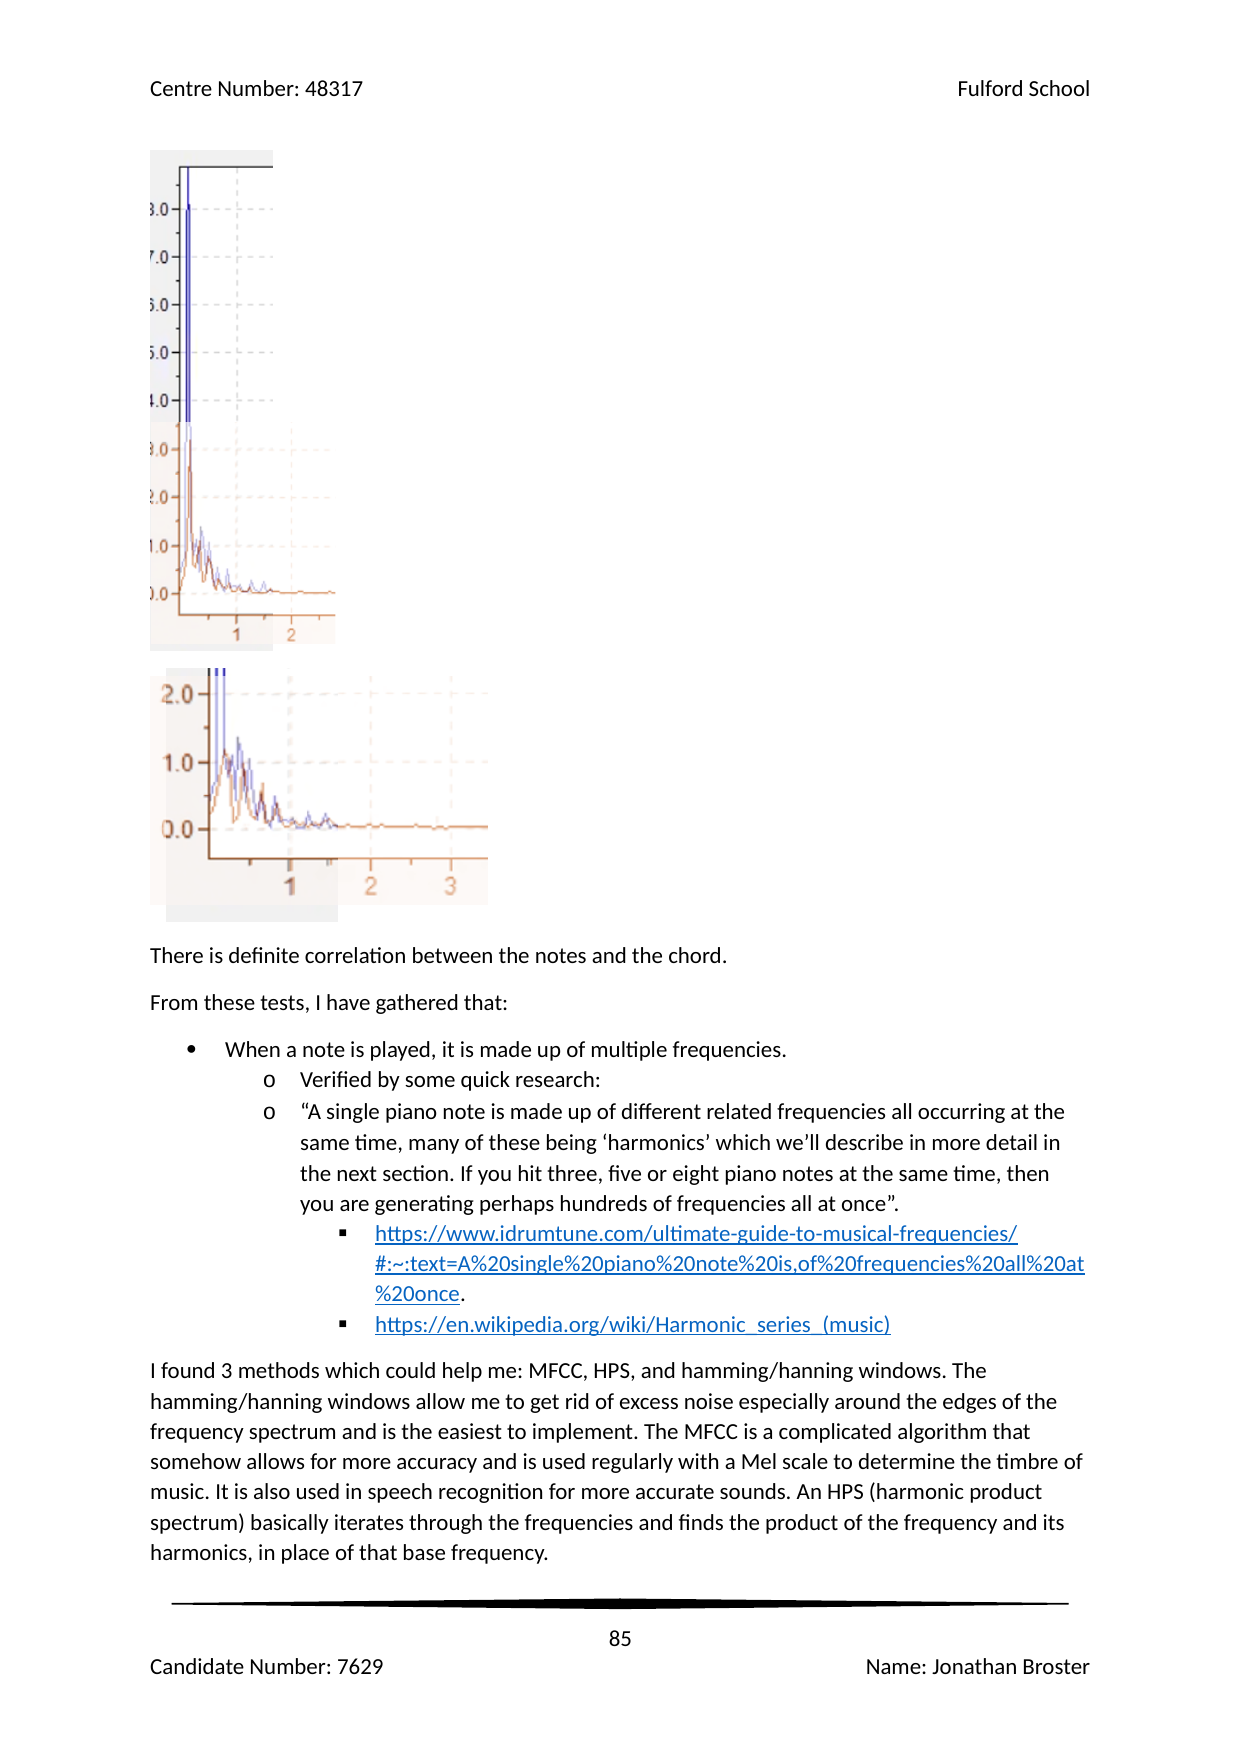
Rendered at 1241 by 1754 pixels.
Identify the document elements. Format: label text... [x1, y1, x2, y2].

list When a note is played, it is made up of multiple frequencies. [187, 1035, 1090, 1063]
list https://en.wikipedia.org/wiki/Harmonic_series_(music) [337, 1310, 1090, 1338]
list Verified by some quick research: [262, 1066, 1090, 1095]
picture [150, 668, 513, 923]
list https://www.idrumtune.com/ultimate-guide-to-musical-frequencies/#:~:text=A%20single%20piano%20note%20is,of%20frequencies%20all%20at%20once. [337, 1219, 1090, 1307]
text From these tests, I have gathered that: [150, 988, 1090, 1017]
text There is definite correlation between the notes and the chord. [150, 942, 1090, 970]
text I found 3 methods which could help me: MFCC, HPS, and hamming/hanning windows. The hamming/hanning windows allow me to get rid of excess noise especially around the edges of the frequency spectrum and is the easiest to implement. The MFCC is a complicated algorithm that somehow allows for more accuracy and is used regularly with a Mel scale to determine the timbre of music. It is also used in speech recognition for more accurate sounds. An HPS (harmonic product spectrum) basically iterates through the frequencies and finds the product of the frequency and its harmonics, in place of that base frequency. [150, 1357, 1090, 1566]
picture [150, 150, 336, 651]
list “A single piano note is made up of different related frequencies all occurring at the same time, many of these being ‘harmonics’ which we’ll describe in more detail in the next section. If you hit three, five or eight piano notes at the same time, then you are generating perhaps hundreds of frequencies all at once”. [262, 1097, 1090, 1217]
